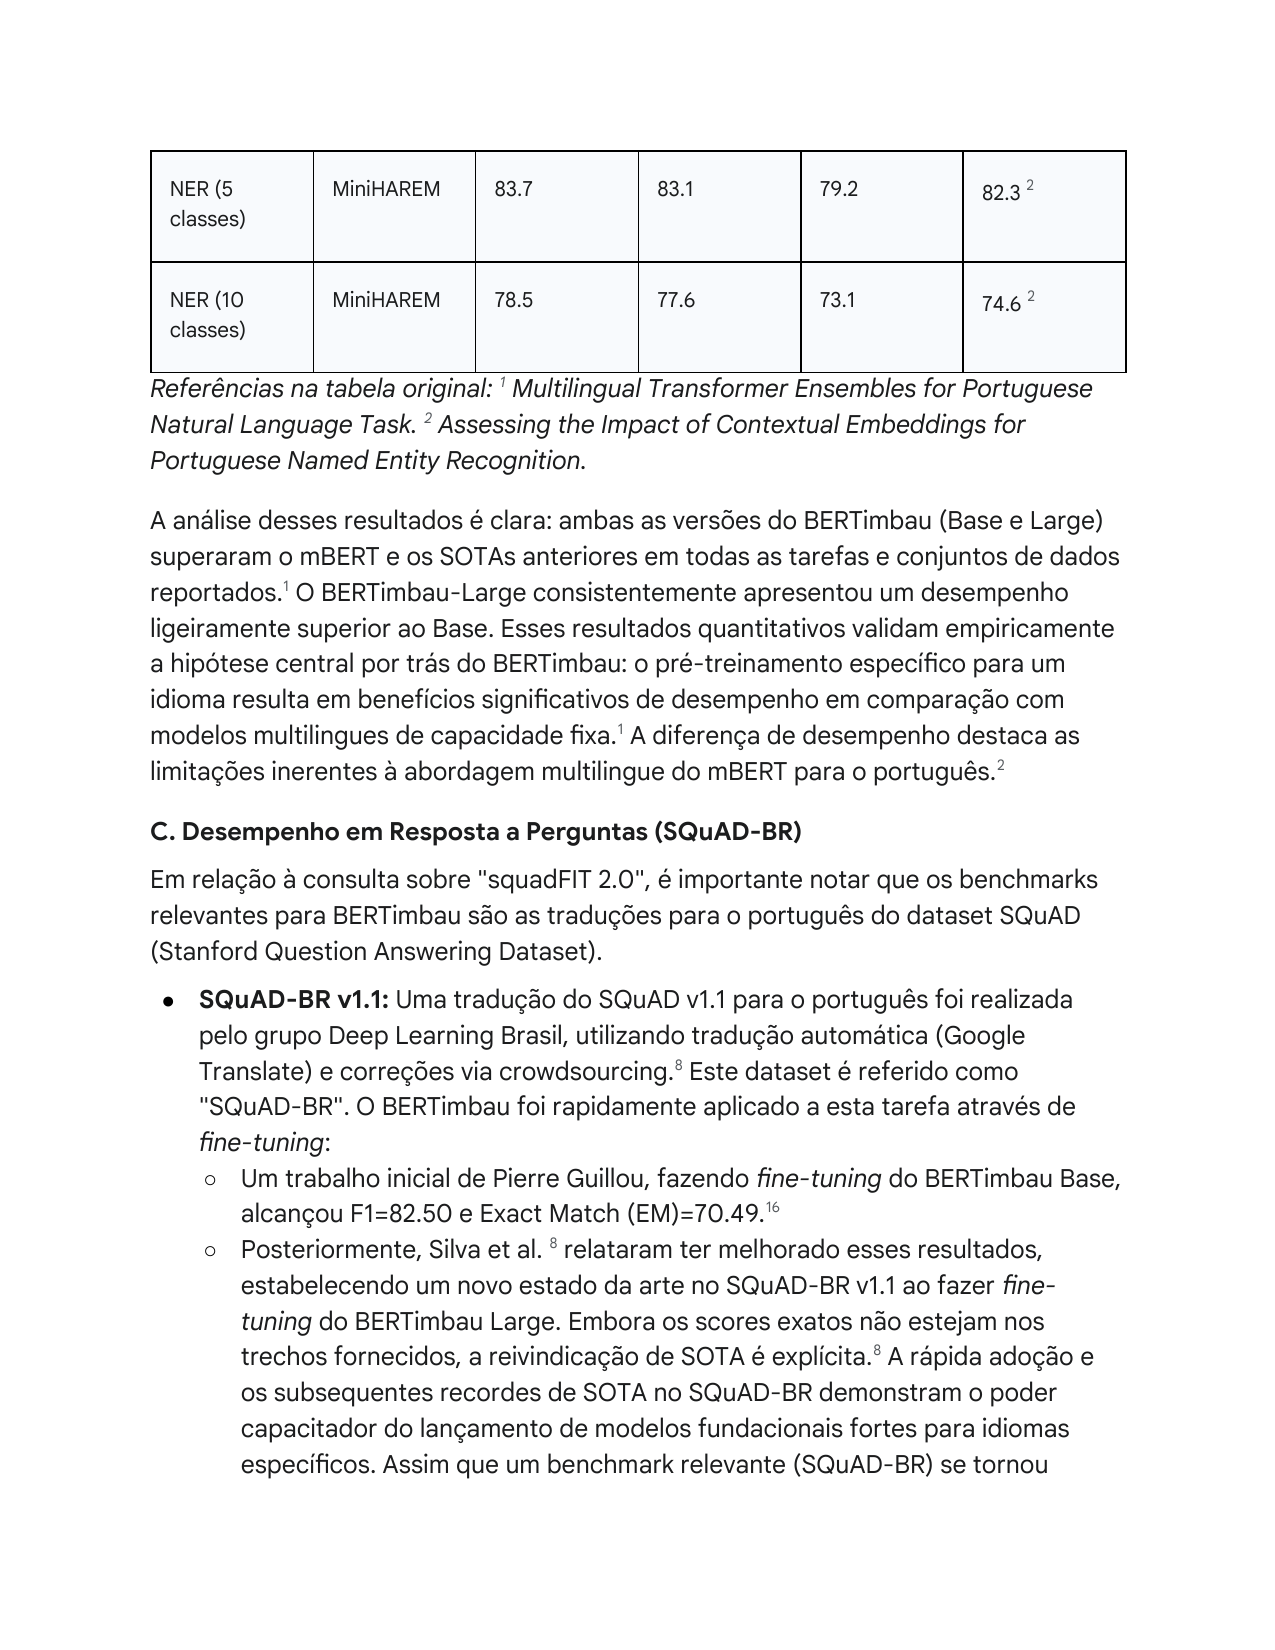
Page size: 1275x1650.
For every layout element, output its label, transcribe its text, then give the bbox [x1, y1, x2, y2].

table_cell 82.3 2 [964, 152, 1125, 261]
table_cell 79.2 [802, 152, 962, 261]
table_cell 83.1 [639, 152, 800, 261]
table_cell 78.5 [476, 263, 638, 372]
list Um trabalho inicial de Pierre Guillou, fazendo fine-tuning do BERTimbau Base, alcançou F1=82.50 e Exact Match (EM)=70.49.16 [203, 1163, 1125, 1230]
table_cell NER (5 classes) [152, 152, 313, 261]
text A análise desses resultados é clara: ambas as versões do BERTimbau (Base e Large) superaram o mBERT e os SOTAs anteriores em todas as tarefas e conjuntos de dados reportados.1 O BERTimbau-Large consistentemente apresentou um desempenho ligeiramente superior ao Base. Esses resultados quantitativos validam empiricamente a hipótese central por trás do BERTimbau: o pré-treinamento específico para um idioma resulta em benefícios significativos de desempenho em comparação com modelos multilingues de capacidade fixa.1 A diferença de desempenho destaca as limitações inerentes à abordagem multilingue do mBERT para o português.2 [150, 506, 1125, 787]
table_cell 83.7 [476, 152, 638, 261]
list SQuAD-BR v1.1: Uma tradução do SQuAD v1.1 para o português foi realizada pelo grupo Deep Learning Brasil, utilizando tradução automática (Google Translate) e correções via crowdsourcing.8 Este dataset é referido como "SQuAD-BR". O BERTimbau foi rapidamente aplicado a esta tarefa através de fine-tuning: [161, 984, 1125, 1159]
text Referências na tabela original: 1 Multilingual Transformer Ensembles for Portuguese Natural Language Task. 2 Assessing the Impact of Contextual Embeddings for Portuguese Named Entity Recognition. [150, 373, 1125, 476]
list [203, 1234, 1125, 1480]
table_cell 74.6 2 [964, 263, 1125, 372]
table_cell MiniHAREM [314, 152, 475, 261]
table_cell 73.1 [802, 263, 962, 372]
table_cell MiniHAREM [314, 263, 475, 372]
text Em relação à consulta sobre "squadFIT 2.0", é importante notar que os benchmarks relevantes para BERTimbau são as traduções para o português do dataset SQuAD (Stanford Question Answering Dataset). [150, 865, 1125, 967]
table_cell NER (10 classes) [152, 263, 313, 372]
table_cell 77.6 [639, 263, 800, 372]
subtitle C. Desempenho em Resposta a Perguntas (SQuAD-BR) [150, 816, 1125, 848]
